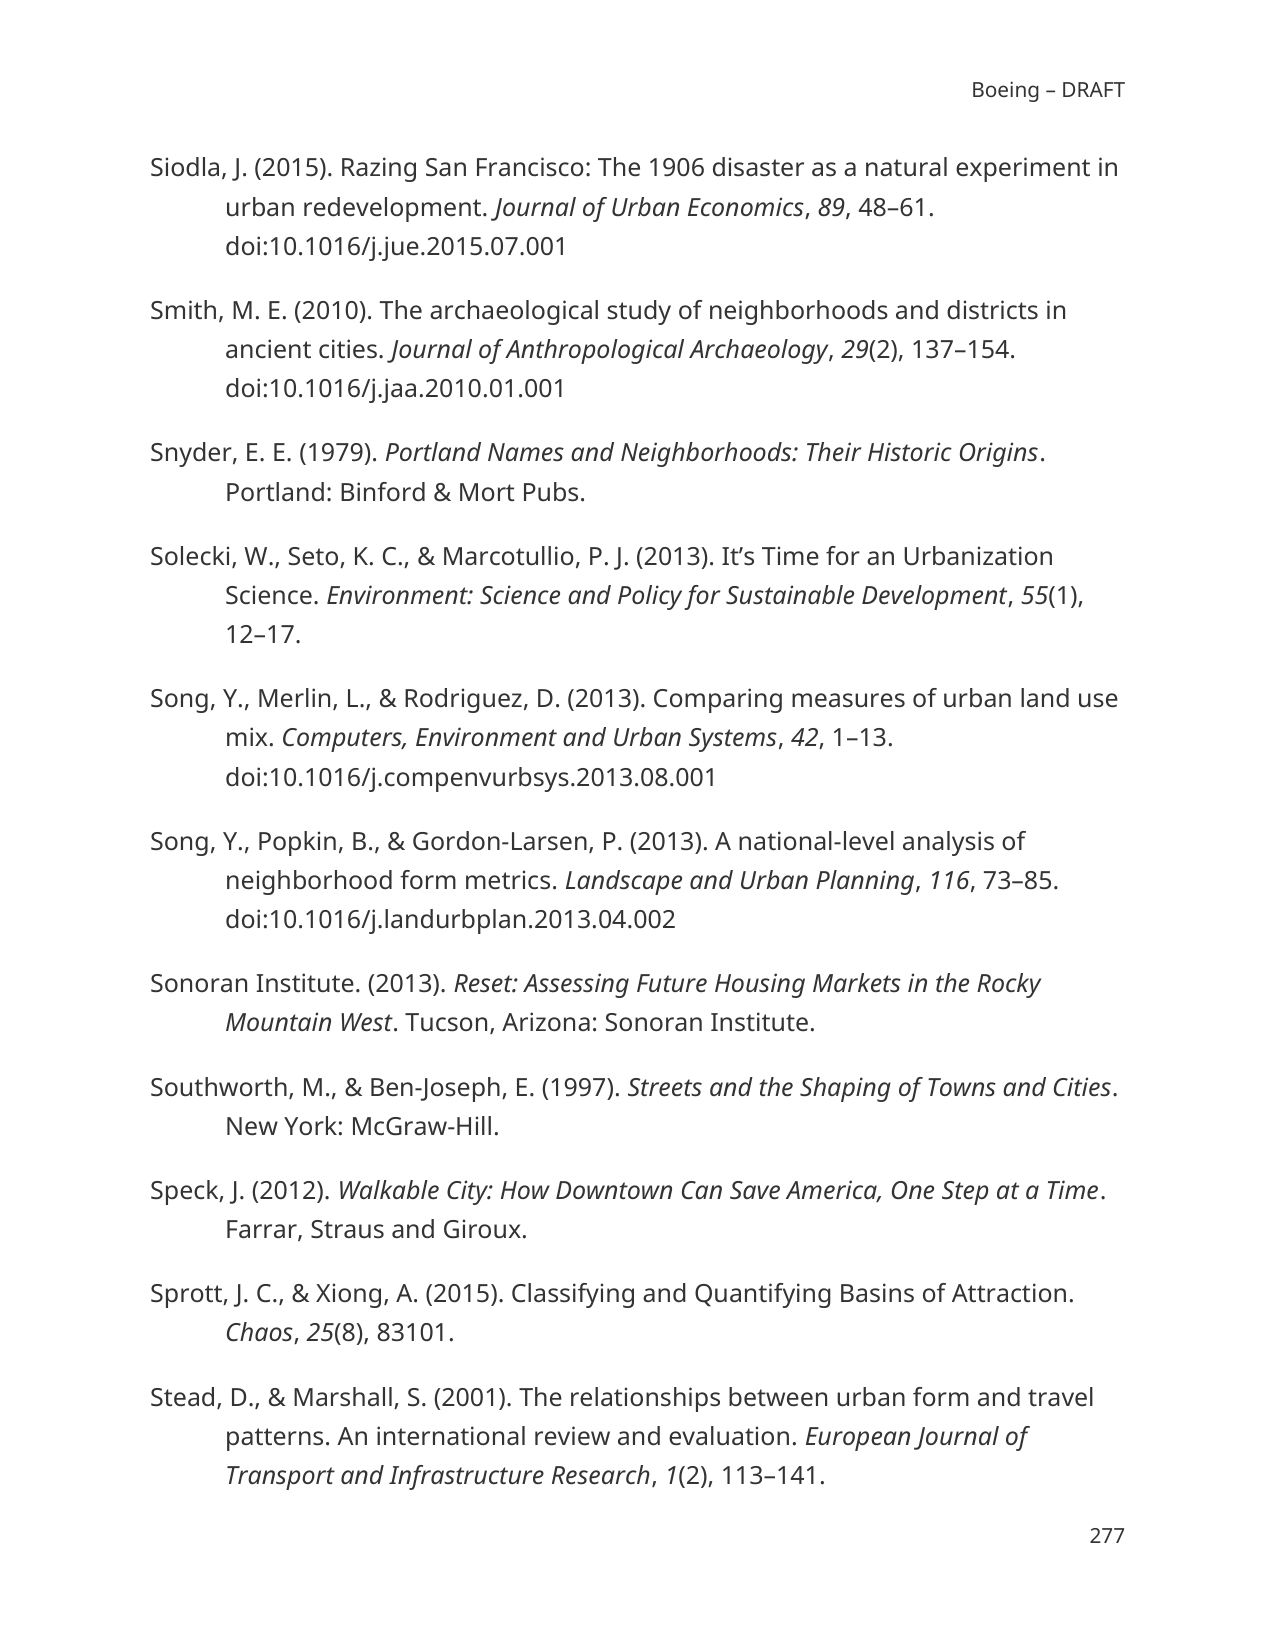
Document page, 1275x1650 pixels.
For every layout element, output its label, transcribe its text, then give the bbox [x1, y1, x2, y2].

text Solecki, W., Seto, K. C., & Marcotullio, P. J. (2013). It’s Time for an Urbanization Science. Environment: Science and Policy for Sustainable Development, 55(1), 12–17. [150, 538, 1125, 651]
text Song, Y., Popkin, B., & Gordon-Larsen, P. (2013). A national-level analysis of neighborhood form metrics. Landscape and Urban Planning, 116, 73–85. doi:10.1016/j.landurbplan.2013.04.002 [150, 823, 1125, 936]
text Sprott, J. C., & Xiong, A. (2015). Classifying and Quantifying Basins of Attraction. Chaos, 25(8), 83101. [150, 1276, 1125, 1349]
text Smith, M. E. (2010). The archaeological study of neighborhoods and districts in ancient cities. Journal of Anthropological Archaeology, 29(2), 137–154. doi:10.1016/j.jaa.2010.01.001 [150, 292, 1125, 405]
text Sonoran Institute. (2013). Reset: Assessing Future Housing Markets in the Rocky Mountain West. Tucson, Arizona: Sonoran Institute. [150, 966, 1125, 1039]
text Southworth, M., & Ben-Joseph, E. (1997). Streets and the Shaping of Towns and Cities. New York: McGraw-Hill. [150, 1069, 1125, 1142]
text Stead, D., & Marshall, S. (2001). The relationships between urban form and travel patterns. An international review and evaluation. European Journal of Transport and Infrastructure Research, 1(2), 113–141. [150, 1379, 1125, 1492]
text Siodla, J. (2015). Razing San Francisco: The 1906 disaster as a natural experiment in urban redevelopment. Journal of Urban Economics, 89, 48–61. doi:10.1016/j.jue.2015.07.001 [150, 150, 1125, 262]
text Snyder, E. E. (1979). Portland Names and Neighborhoods: Their Historic Origins. Portland: Binford & Mort Pubs. [150, 435, 1125, 508]
text Speck, J. (2012). Walkable City: How Downtown Can Save America, One Step at a Time. Farrar, Straus and Giroux. [150, 1172, 1125, 1246]
text Song, Y., Merlin, L., & Rodriguez, D. (2013). Comparing measures of urban land use mix. Computers, Environment and Urban Systems, 42, 1–13. doi:10.1016/j.compenvurbsys.2013.08.001 [150, 681, 1125, 793]
